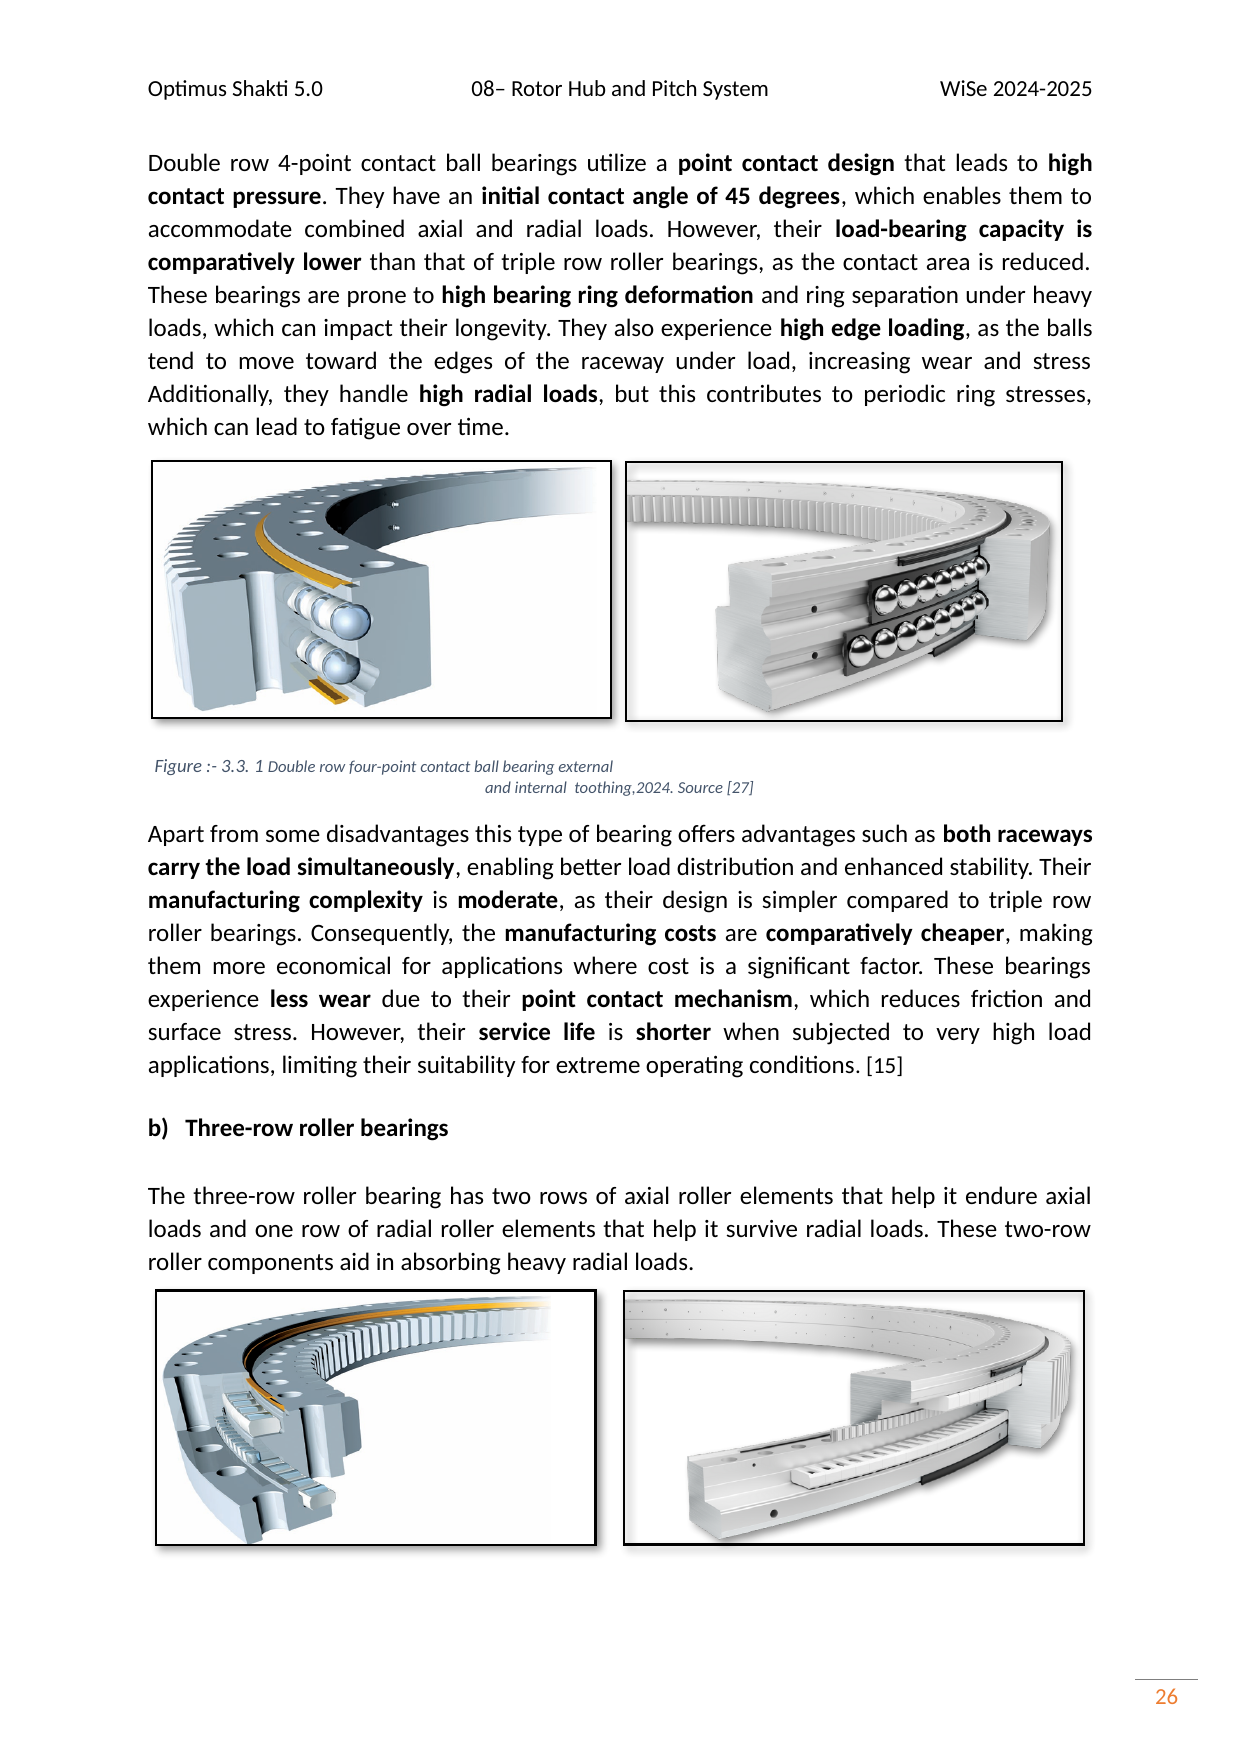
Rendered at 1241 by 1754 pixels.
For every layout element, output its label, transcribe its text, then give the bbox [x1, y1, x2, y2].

picture [153, 462, 610, 717]
picture [157, 1292, 594, 1544]
list Apart from some disadvantages this type of bearing offers advantages such as both raceways carry the load simultaneously, enabling better load distribution and enhanced stability. Their manufacturing complexity is moderate, as their design is simpler compared to triple row roller bearings. Consequently, the manufacturing costs are comparatively cheaper, making them more economical for applications where cost is a significant factor. These bearings experience less wear due to their point contact mechanism, which reduces friction and surface stress. However, their service life is shorter when subjected to very high load applications, limiting their suitability for extreme operating conditions. [148, 818, 1093, 1079]
picture [625, 1292, 1083, 1543]
picture [627, 463, 1061, 720]
list The three-row roller bearing has two rows of axial roller elements that help it endure axial loads and one row of radial roller elements that help it survive radial loads. These two-row roller components aid in absorbing heavy radial loads. [148, 1180, 1093, 1276]
list Three-row roller bearings [148, 1112, 1093, 1142]
list Double row 4-point contact ball bearings utilize a point contact design that leads to high contact pressure. They have an initial contact angle of 45 degrees, which enables them to accommodate combined axial and radial loads. However, their load-bearing capacity is comparatively lower than that of triple row roller bearings, as the contact area is reduced. These bearings are prone to high bearing ring deformation and ring separation under heavy loads, which can impact their longevity. They also experience high edge loading, as the balls tend to move toward the edges of the raceway under load, increasing wear and stress Additionally, they handle high radial loads, but this contributes to periodic ring stresses, which can lead to fatigue over time. [148, 148, 1093, 441]
